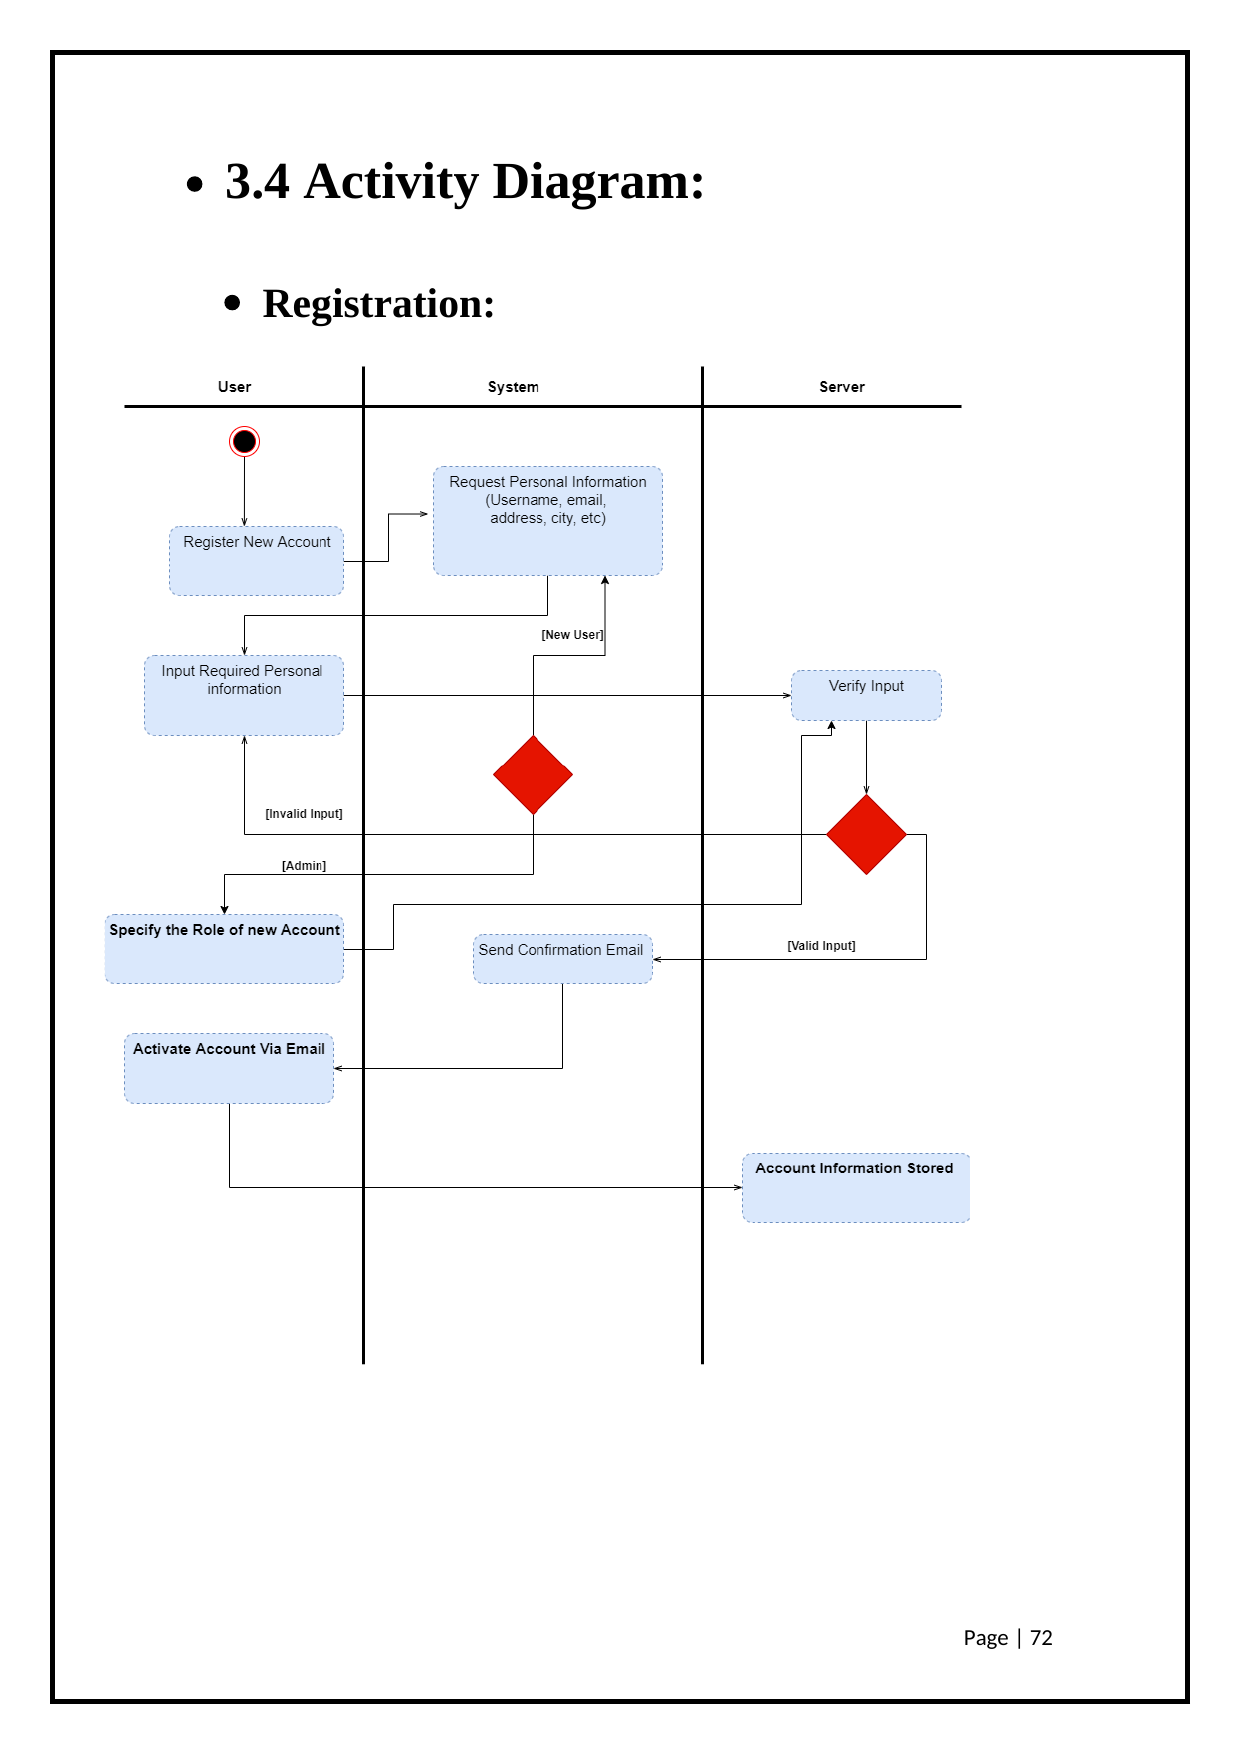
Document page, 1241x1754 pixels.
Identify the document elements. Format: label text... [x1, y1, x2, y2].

list Registration: [225, 278, 1053, 326]
picture [104, 365, 970, 1366]
list 3.4 Activity Diagram: [187, 150, 1053, 210]
